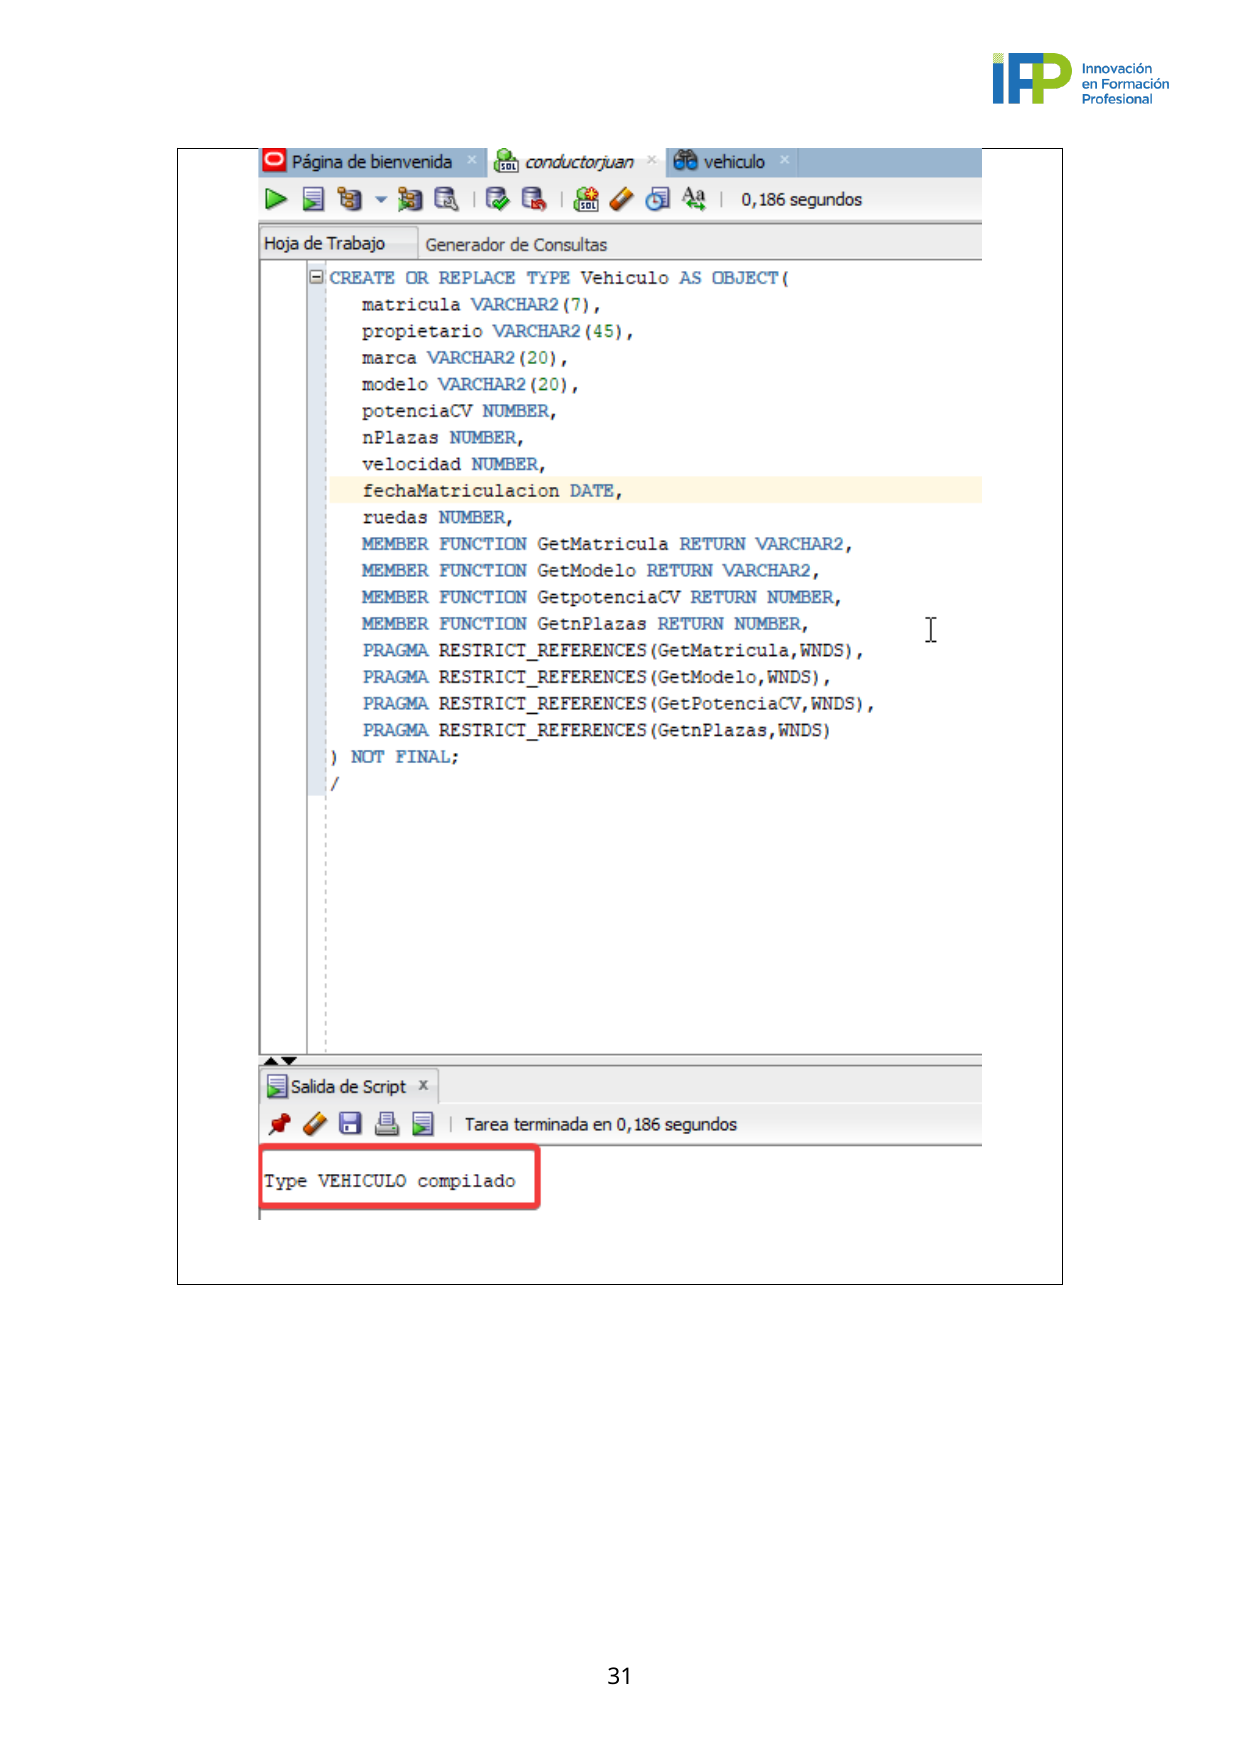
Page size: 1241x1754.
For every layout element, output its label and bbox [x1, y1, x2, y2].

picture [990, 53, 1172, 104]
table_cell [178, 149, 1062, 1284]
picture [258, 148, 982, 1220]
